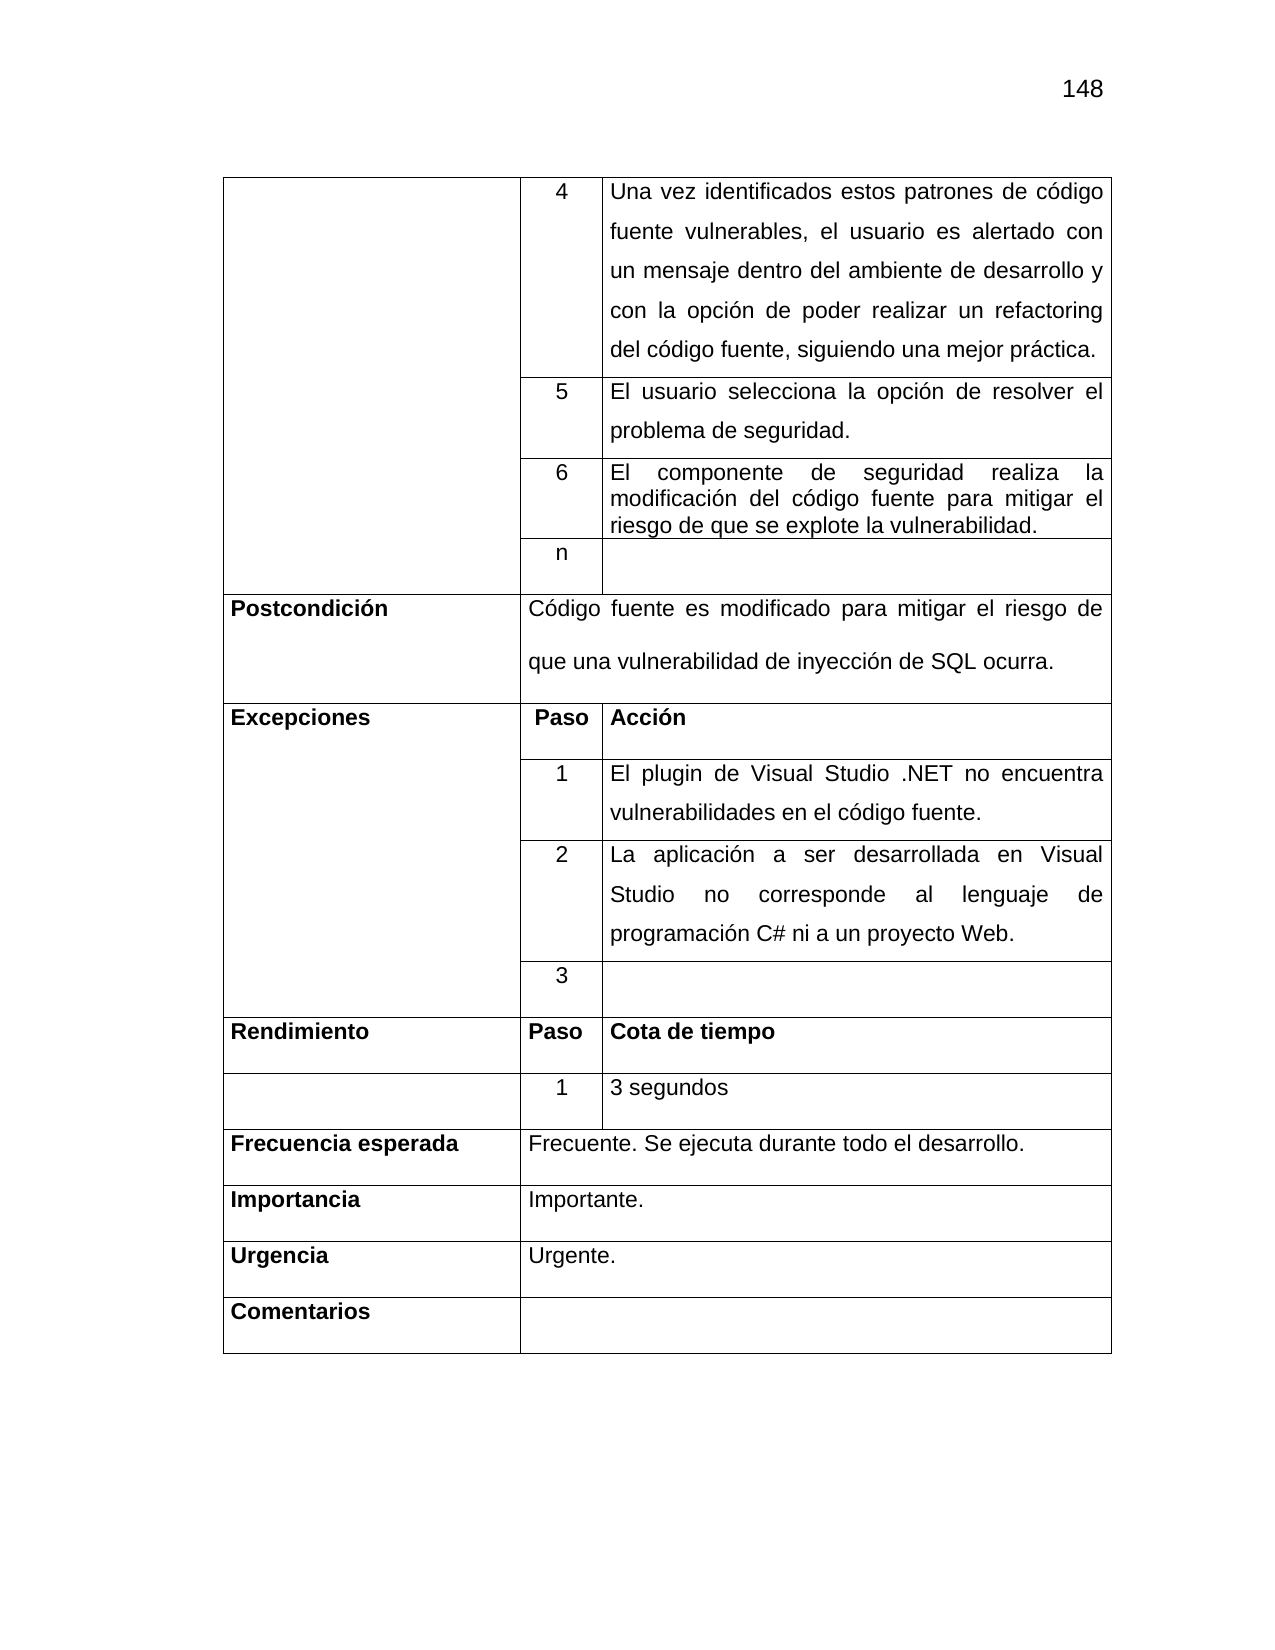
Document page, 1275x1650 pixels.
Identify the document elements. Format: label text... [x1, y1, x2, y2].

table_cell 6 [521, 459, 602, 538]
table_cell Una vez identificados estos patrones de código fuente vulnerables, el usuario es alertado con un mensaje dentro del ambiente de desarrollo y con la opción de poder realizar un refactoring del código fuente, siguiendo una mejor práctica. [603, 178, 1111, 377]
table_cell n [521, 539, 602, 594]
table_cell Importancia [224, 1186, 520, 1241]
table_cell La aplicación a ser desarrollada en Visual Studio no corresponde al lenguaje de programación C# ni a un proyecto Web. [603, 841, 1111, 961]
table_cell Paso [521, 1018, 602, 1073]
table_cell Importante. [521, 1186, 1111, 1241]
table_cell 3 [521, 962, 602, 1017]
table_cell [521, 1298, 1111, 1353]
table_cell El componente de seguridad realiza la modificación del código fuente para mitigar el riesgo de que se explote la vulnerabilidad. [603, 459, 1111, 538]
table_cell Cota de tiempo [603, 1018, 1111, 1073]
table_cell El usuario selecciona la opción de resolver el problema de seguridad. [603, 378, 1111, 458]
table_cell [603, 539, 1111, 594]
table_cell El plugin de Visual Studio .NET no encuentra vulnerabilidades en el código fuente. [603, 760, 1111, 840]
table_cell 4 [521, 178, 602, 377]
table_cell Frecuencia esperada [224, 1130, 520, 1185]
table_cell Frecuente. Se ejecuta durante todo el desarrollo. [521, 1130, 1111, 1185]
table_cell Urgente. [521, 1242, 1111, 1297]
table_cell 5 [521, 378, 602, 458]
table_cell Paso [521, 704, 602, 759]
table_cell Urgencia [224, 1242, 520, 1297]
table_cell 1 [521, 760, 602, 840]
table_cell 2 [521, 841, 602, 961]
table_cell Excepciones [224, 704, 520, 1017]
table_cell Postcondición [224, 595, 520, 703]
table_cell Acción [603, 704, 1111, 759]
table_cell [224, 1074, 520, 1129]
table_cell [603, 962, 1111, 1017]
table_cell 3 segundos [603, 1074, 1111, 1129]
table_cell Rendimiento [224, 1018, 520, 1073]
table_cell Código fuente es modificado para mitigar el riesgo de que una vulnerabilidad de inyección de SQL ocurra. [521, 595, 1111, 703]
table_cell 1 [521, 1074, 602, 1129]
table_cell Comentarios [224, 1298, 520, 1353]
